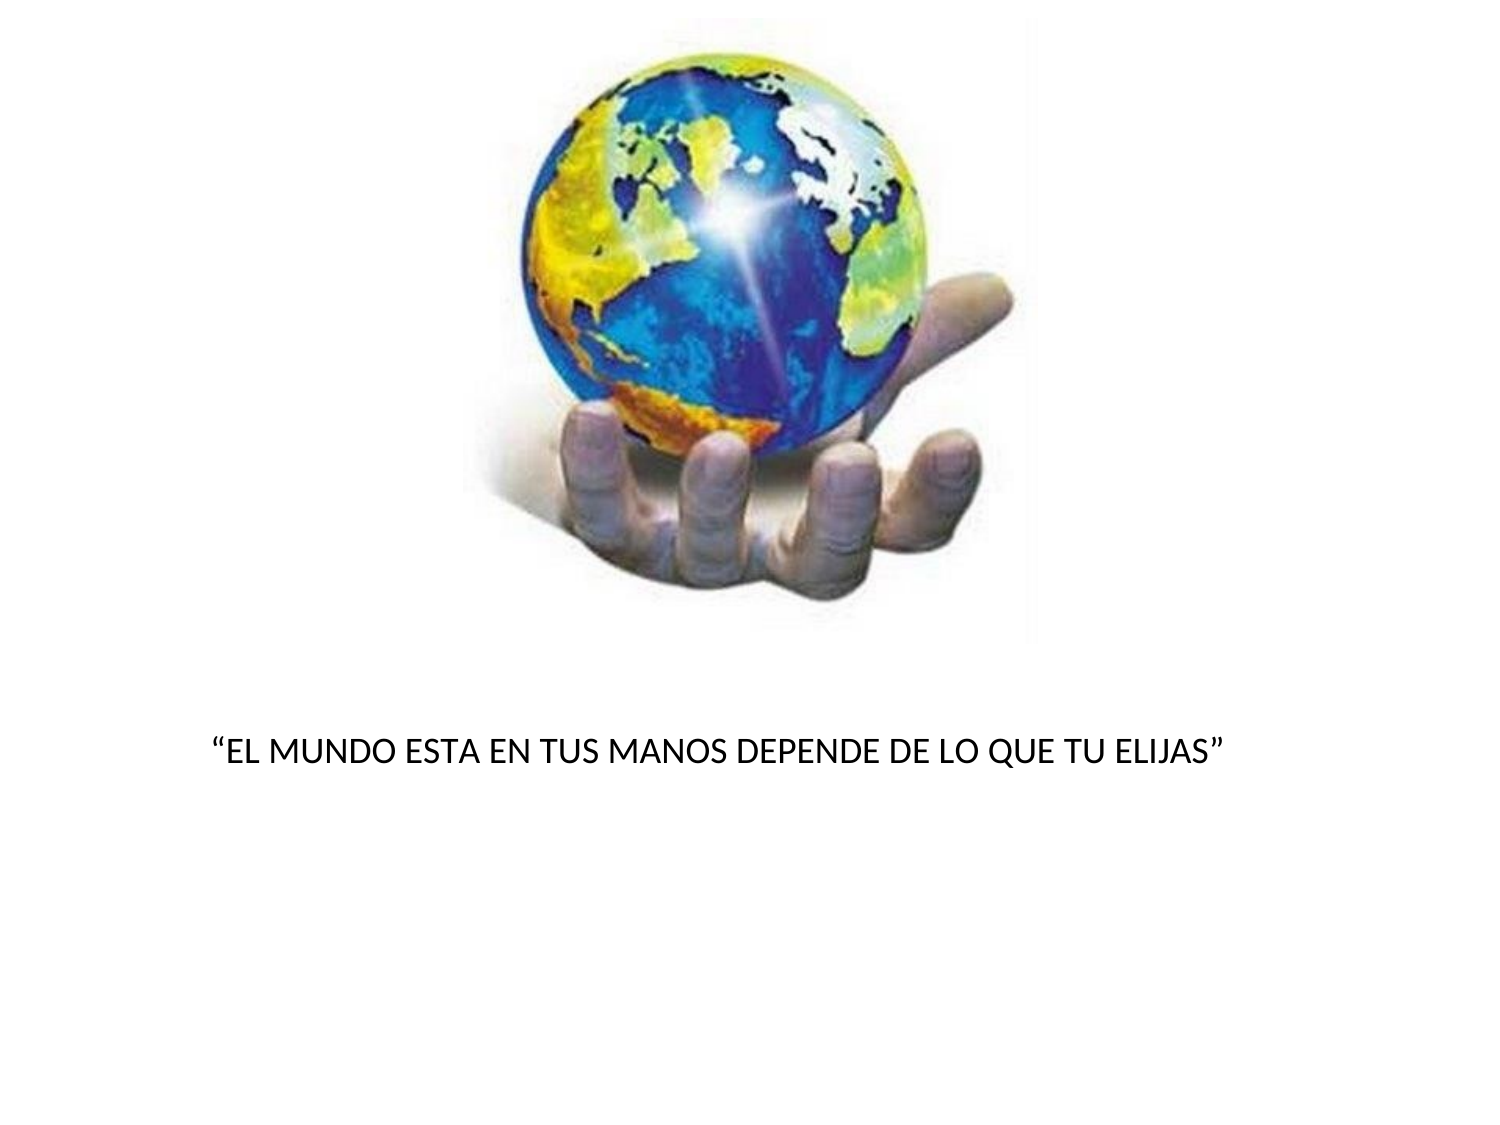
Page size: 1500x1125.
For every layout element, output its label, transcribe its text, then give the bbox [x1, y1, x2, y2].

picture [463, 18, 1038, 644]
text “EL MUNDO ESTA EN TUS MANOS DEPENDE DE LO QUE TU ELIJAS” [210, 727, 1350, 773]
